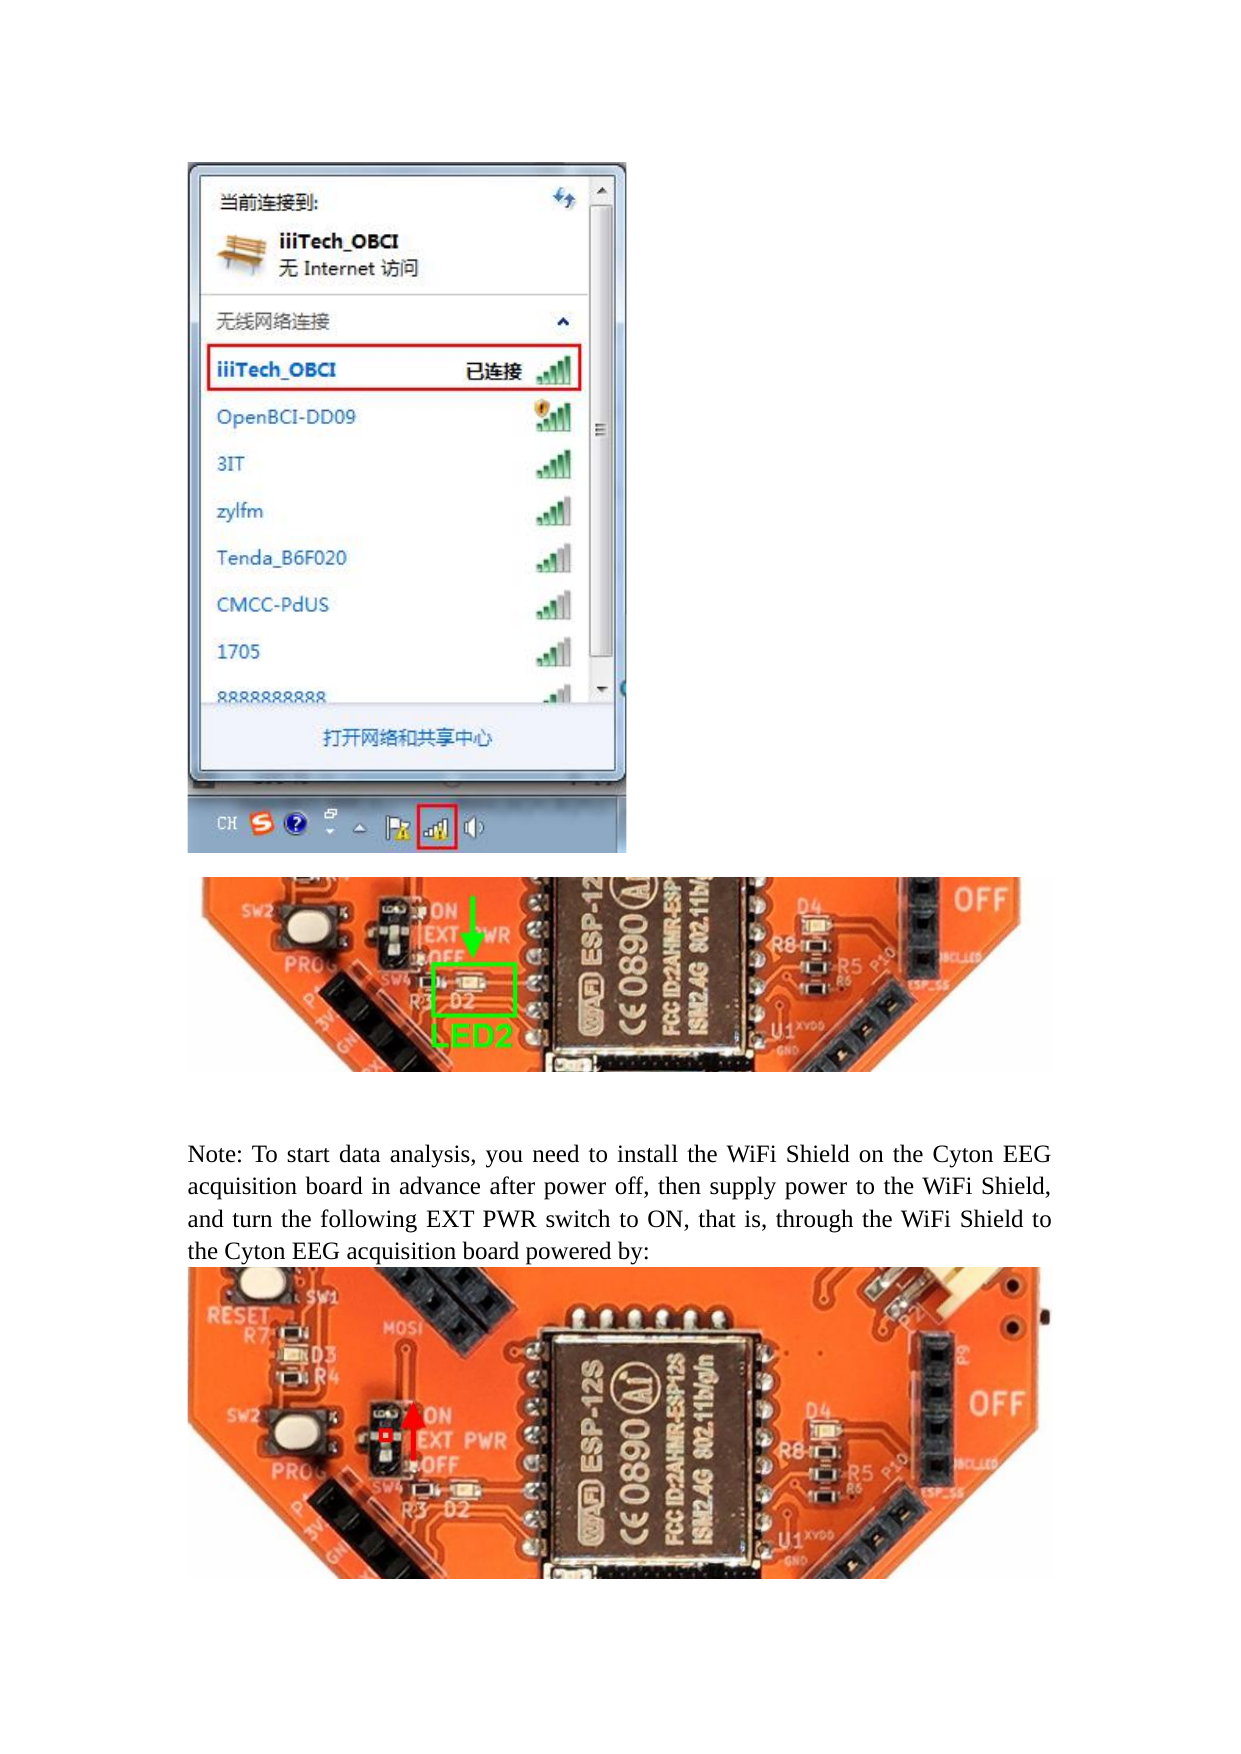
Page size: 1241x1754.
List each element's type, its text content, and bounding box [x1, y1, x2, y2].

picture [187, 1267, 1053, 1579]
picture [187, 162, 627, 853]
picture [187, 877, 1053, 1072]
text Note: To start data analysis, you need to install the WiFi Shield on the Cyton EEG acquisition board in advance after power off, then supply power to the WiFi Shield, and turn the following EXT PWR switch to ON, that is, through the WiFi Shield to the Cyton EEG acquisition board powered by: [187, 1137, 1053, 1267]
